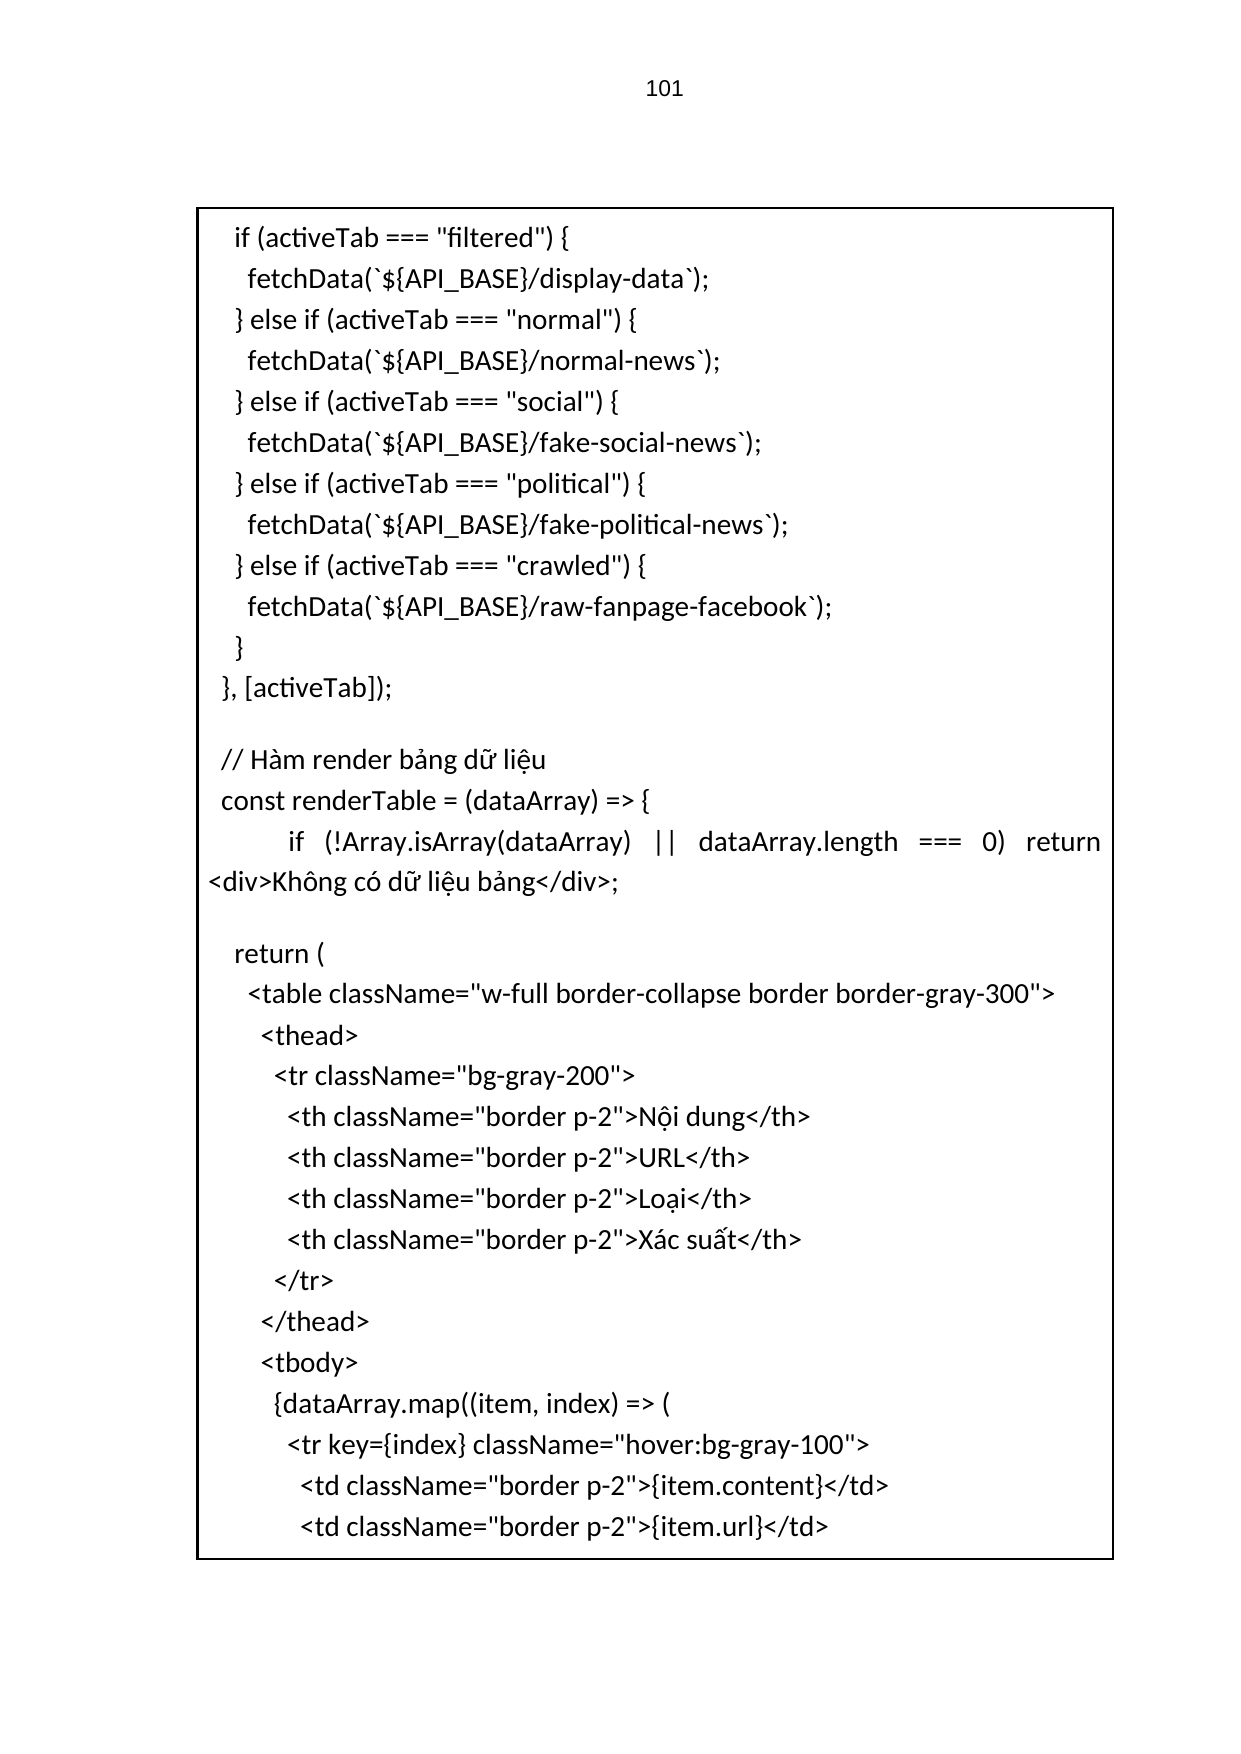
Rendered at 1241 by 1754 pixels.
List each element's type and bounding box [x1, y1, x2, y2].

table_header [199, 209, 1112, 1558]
